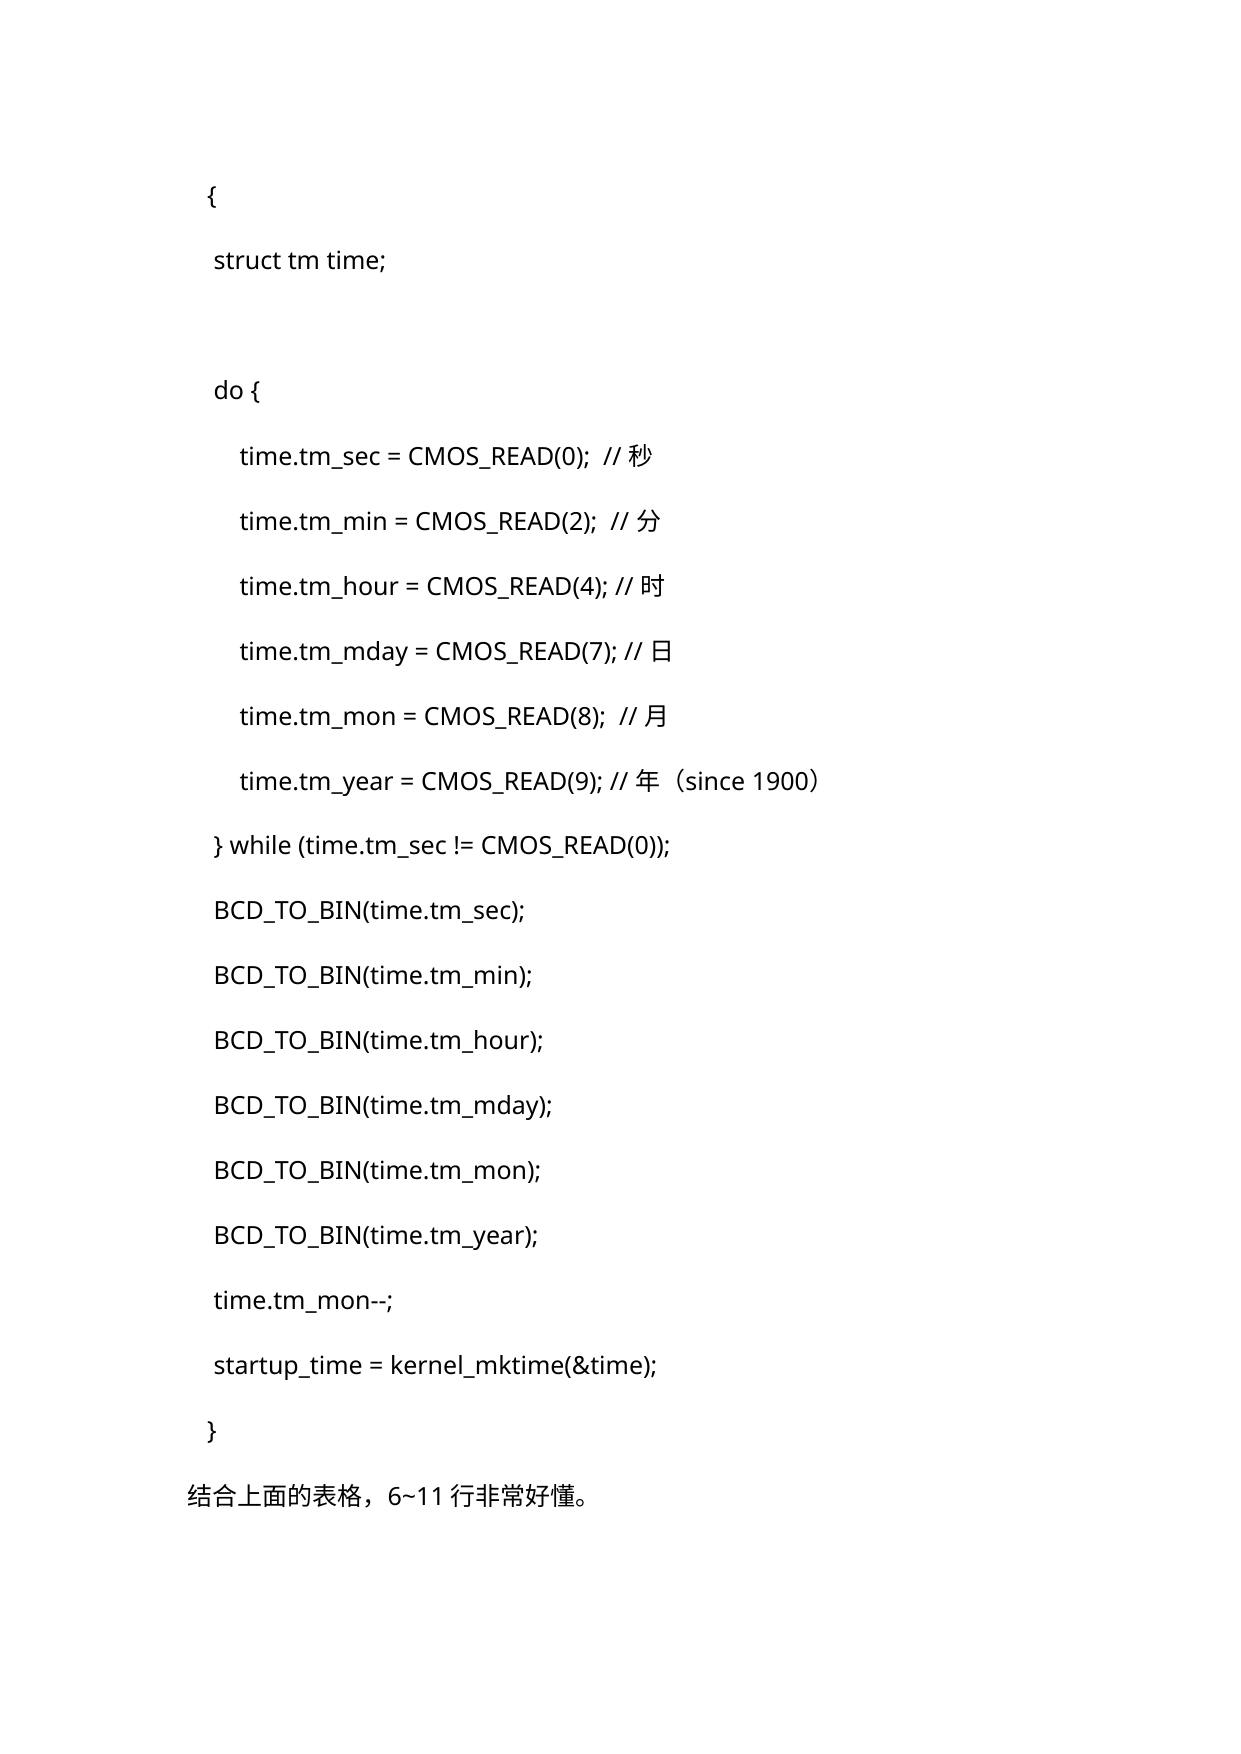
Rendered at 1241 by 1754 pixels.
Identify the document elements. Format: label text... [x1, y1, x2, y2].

text time.tm_mday = CMOS_READ(7); // 日 [187, 617, 1053, 682]
text BCD_TO_BIN(time.tm_min); [187, 942, 1053, 1007]
text BCD_TO_BIN(time.tm_mon); [187, 1137, 1053, 1202]
text BCD_TO_BIN(time.tm_mday); [187, 1072, 1053, 1137]
text struct tm time; [187, 227, 1053, 292]
text BCD_TO_BIN(time.tm_year); [187, 1202, 1053, 1267]
text BCD_TO_BIN(time.tm_sec); [187, 877, 1053, 942]
text time.tm_year = CMOS_READ(9); // 年（since 1900） [187, 747, 1053, 812]
text time.tm_sec = CMOS_READ(0); // 秒 [187, 422, 1053, 487]
text time.tm_min = CMOS_READ(2); // 分 [187, 487, 1053, 552]
text time.tm_mon = CMOS_READ(8); // 月 [187, 682, 1053, 747]
text 结合上面的表格，6~11行非常好懂。 [187, 1462, 1053, 1527]
text } [187, 1397, 1053, 1462]
text time.tm_hour = CMOS_READ(4); // 时 [187, 552, 1053, 617]
text time.tm_mon--; [187, 1267, 1053, 1332]
text BCD_TO_BIN(time.tm_hour); [187, 1007, 1053, 1072]
text startup_time = kernel_mktime(&time); [187, 1332, 1053, 1397]
text } while (time.tm_sec != CMOS_READ(0)); [187, 812, 1053, 877]
text { [187, 162, 1053, 227]
text do { [187, 357, 1053, 422]
